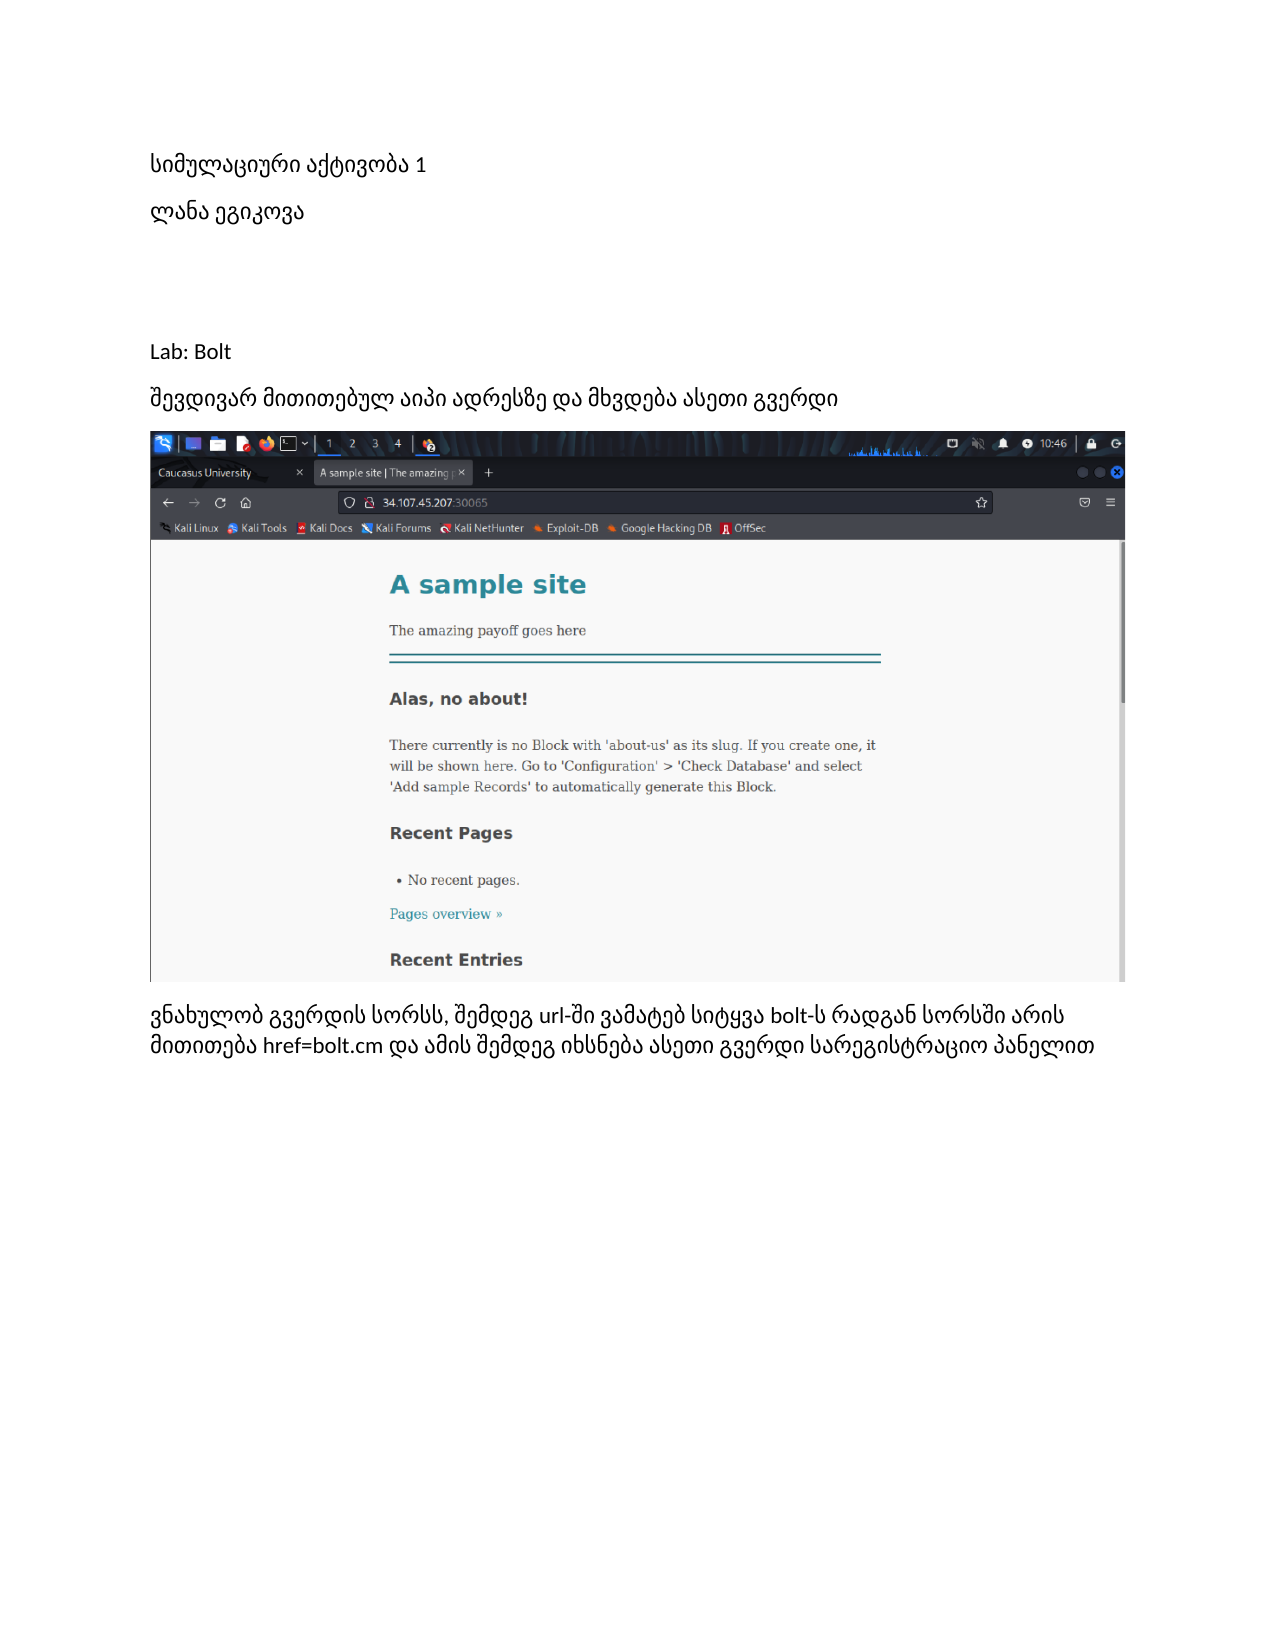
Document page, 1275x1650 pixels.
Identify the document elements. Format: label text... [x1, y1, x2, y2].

text ვნახულობ გვერდის სორსს, შემდეგ url-ში ვამატებ სიტყვა bolt-ს რადგან სორსში არის მითითება href=bolt.cm და ამის შემდეგ იხსნება ასეთი გვერდი სარეგისტრაციო პანელით [150, 1001, 1125, 1059]
text სიმულაციური აქტივობა 1 [150, 150, 1125, 178]
text Lab: Bolt [150, 337, 1125, 366]
text ლანა ეგიკოვა [150, 197, 1125, 225]
text შევდივარ მითითებულ აიპი ადრესზე და მხვდება ასეთი გვერდი [150, 384, 1125, 412]
picture [150, 431, 1125, 982]
